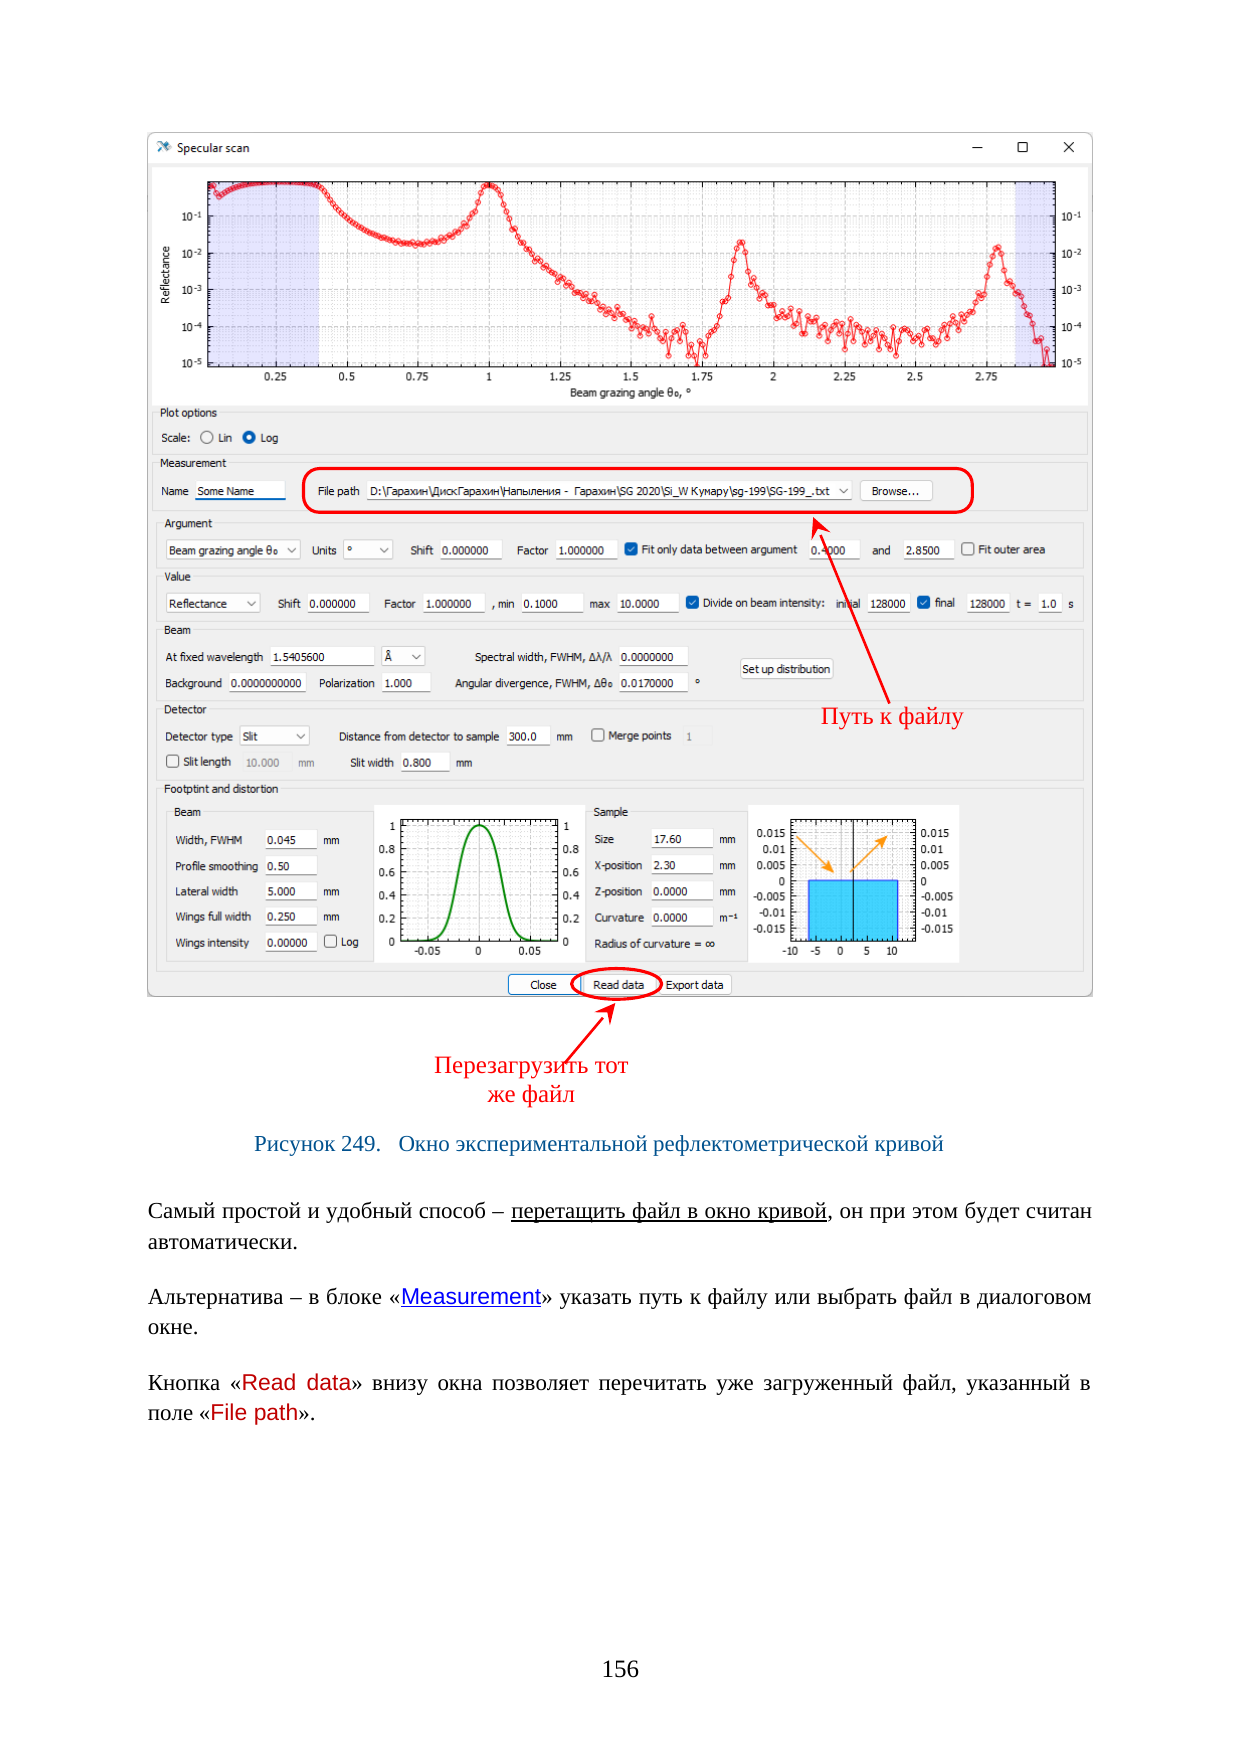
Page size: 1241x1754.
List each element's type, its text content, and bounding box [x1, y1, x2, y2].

list Окно экспериментальной рефлектометрической кривой [178, 997, 1093, 1156]
text Самый простой и удобный способ – перетащить файл в окно кривой, он при этом будет считан автоматически. [148, 1197, 1093, 1254]
picture [147, 132, 1093, 997]
picture [574, 971, 659, 997]
text Кнопка «Read data» внизу окна позволяет перечитать уже загруженный файл, указанный в поле «File path». [148, 1368, 1093, 1425]
text Альтернатива – в блоке «Measurement» указать путь к файлу или выбрать файл в диалоговом окне. [148, 1283, 1093, 1339]
